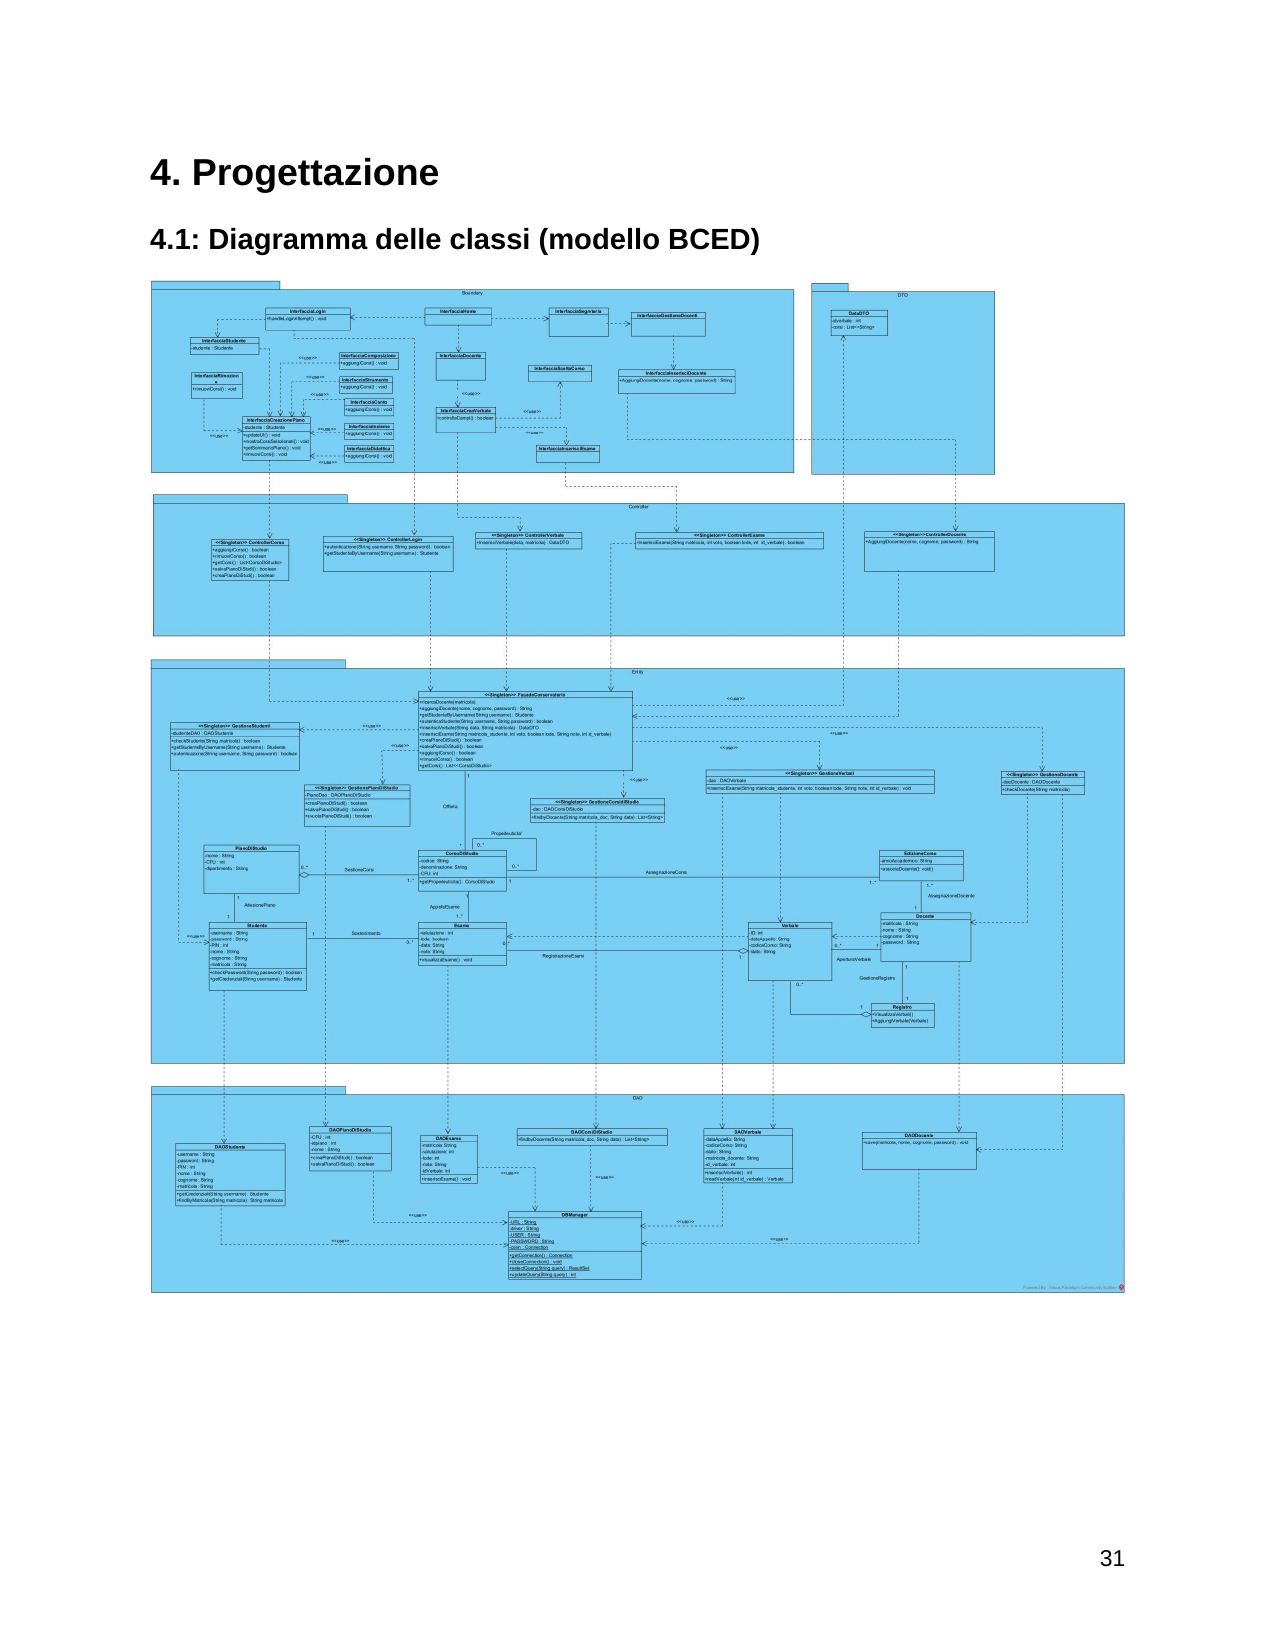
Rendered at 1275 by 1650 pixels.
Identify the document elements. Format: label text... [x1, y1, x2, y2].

subtitle 4.1: Diagramma delle classi (modello BCED) [150, 222, 1125, 256]
picture [150, 280, 1125, 1294]
subtitle 4. Progettazione [150, 150, 1125, 193]
